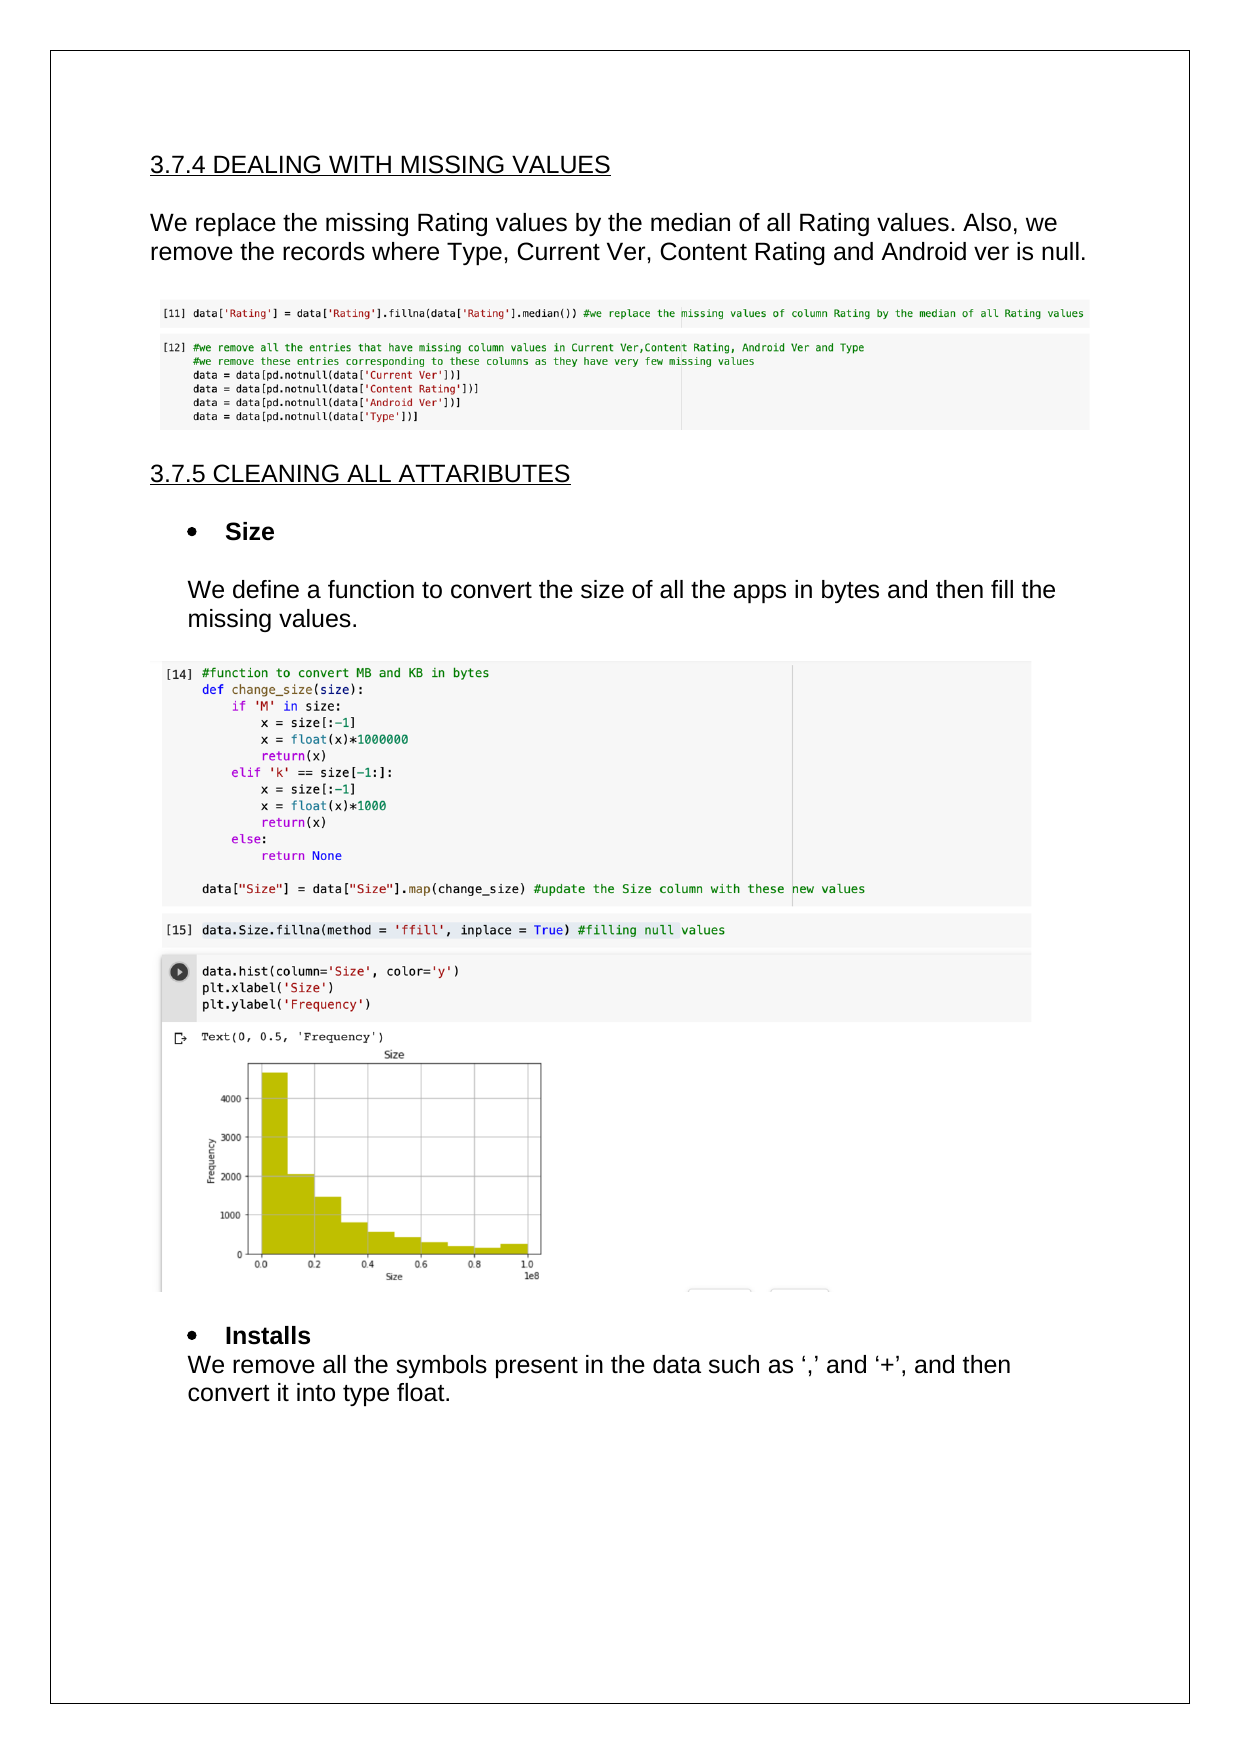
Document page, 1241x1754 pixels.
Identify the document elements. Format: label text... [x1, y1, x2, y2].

text 3.7.4 DEALING WITH MISSING VALUES [150, 150, 1090, 179]
picture [150, 294, 1090, 430]
text We replace the missing Rating values by the median of all Rating values. Also, we remove the records where Type, Current Ver, Content Rating and Android ver is null. [150, 208, 1090, 265]
text We remove all the symbols present in the data such as ‘,’ and ‘+’, and then convert it into type float. [187, 1349, 1090, 1407]
list Installs [187, 1321, 1090, 1349]
picture [150, 661, 1032, 1292]
list Size [187, 517, 1090, 546]
text 3.7.5 CLEANING ALL ATTARIBUTES [150, 459, 1090, 488]
text We define a function to convert the size of all the apps in bytes and then fill the missing values. [187, 575, 1090, 632]
